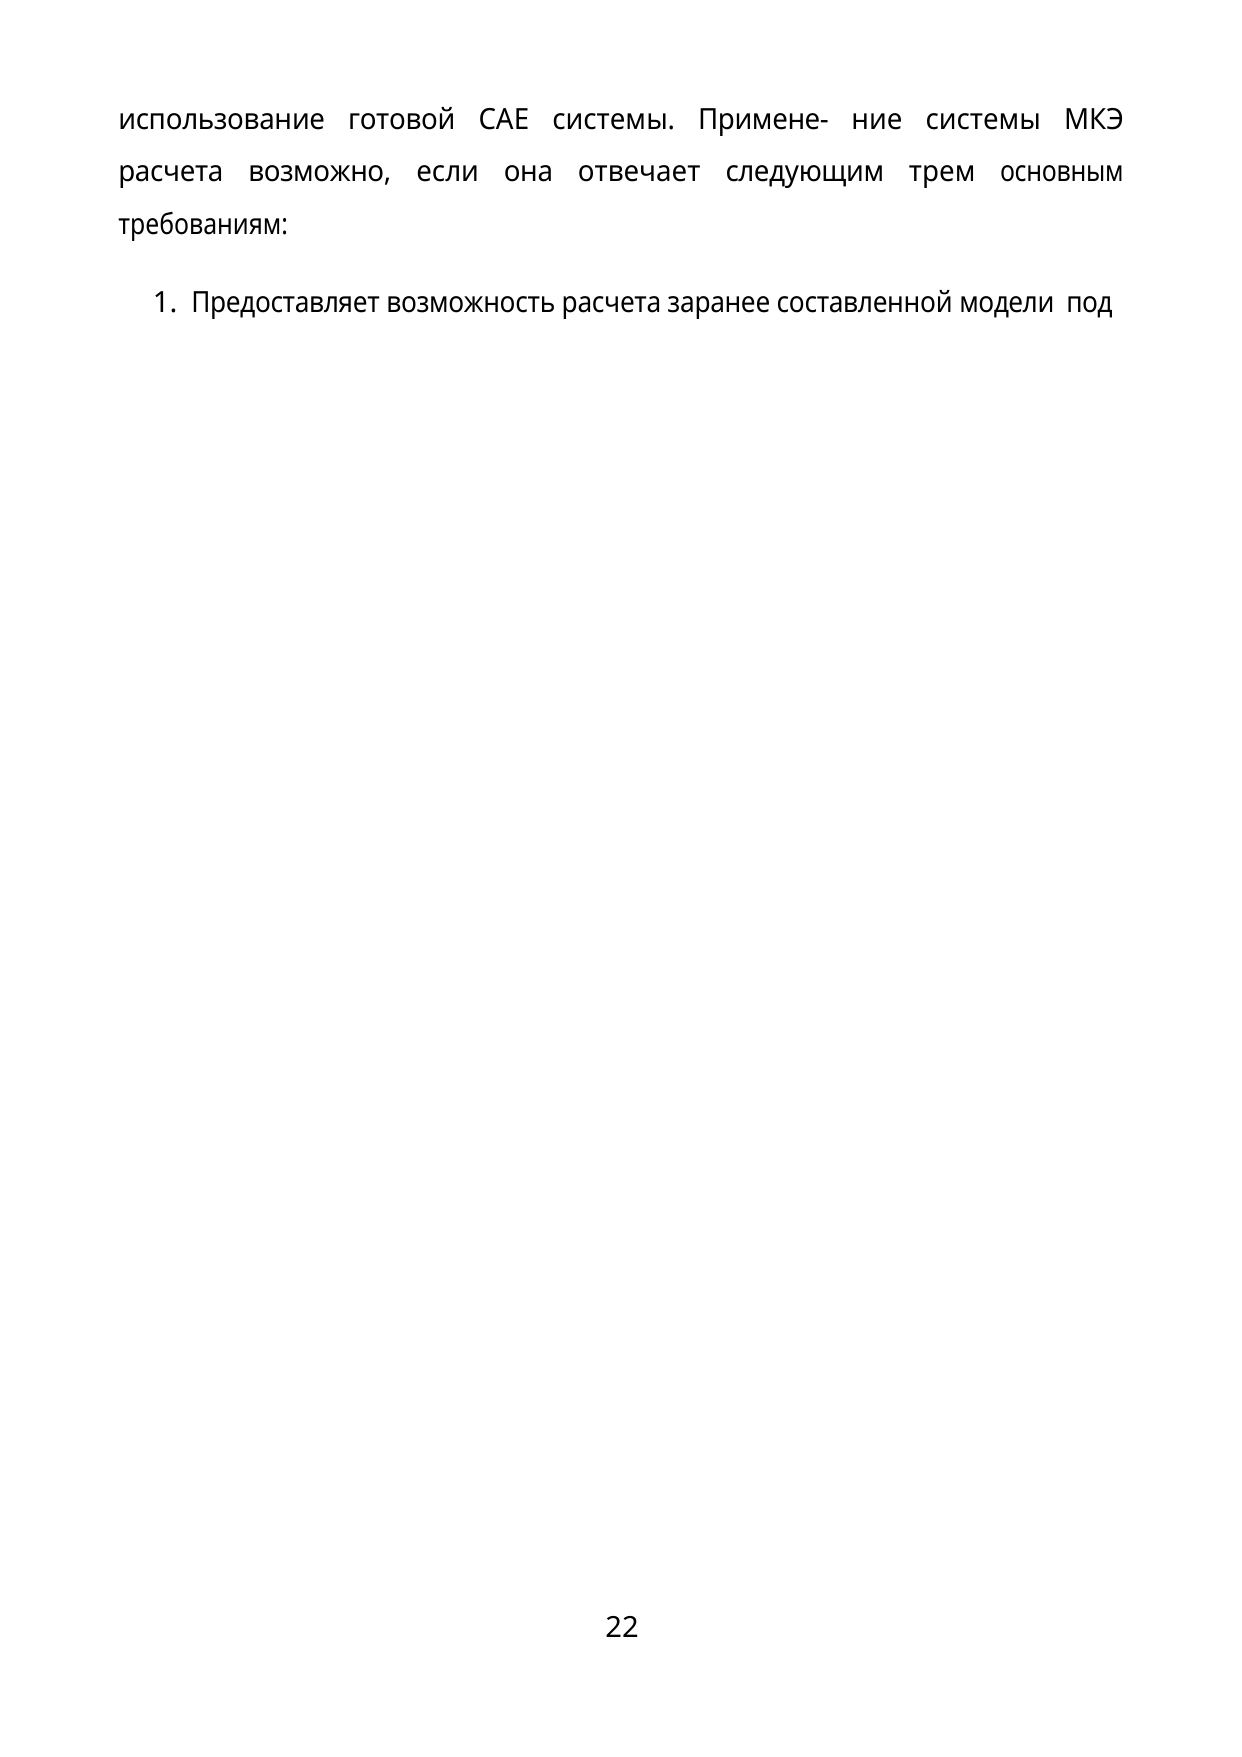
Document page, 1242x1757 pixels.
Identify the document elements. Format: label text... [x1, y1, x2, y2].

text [118, 98, 1124, 243]
list Предоставляет возможность расчета заранее составленной модели под [153, 281, 1135, 321]
